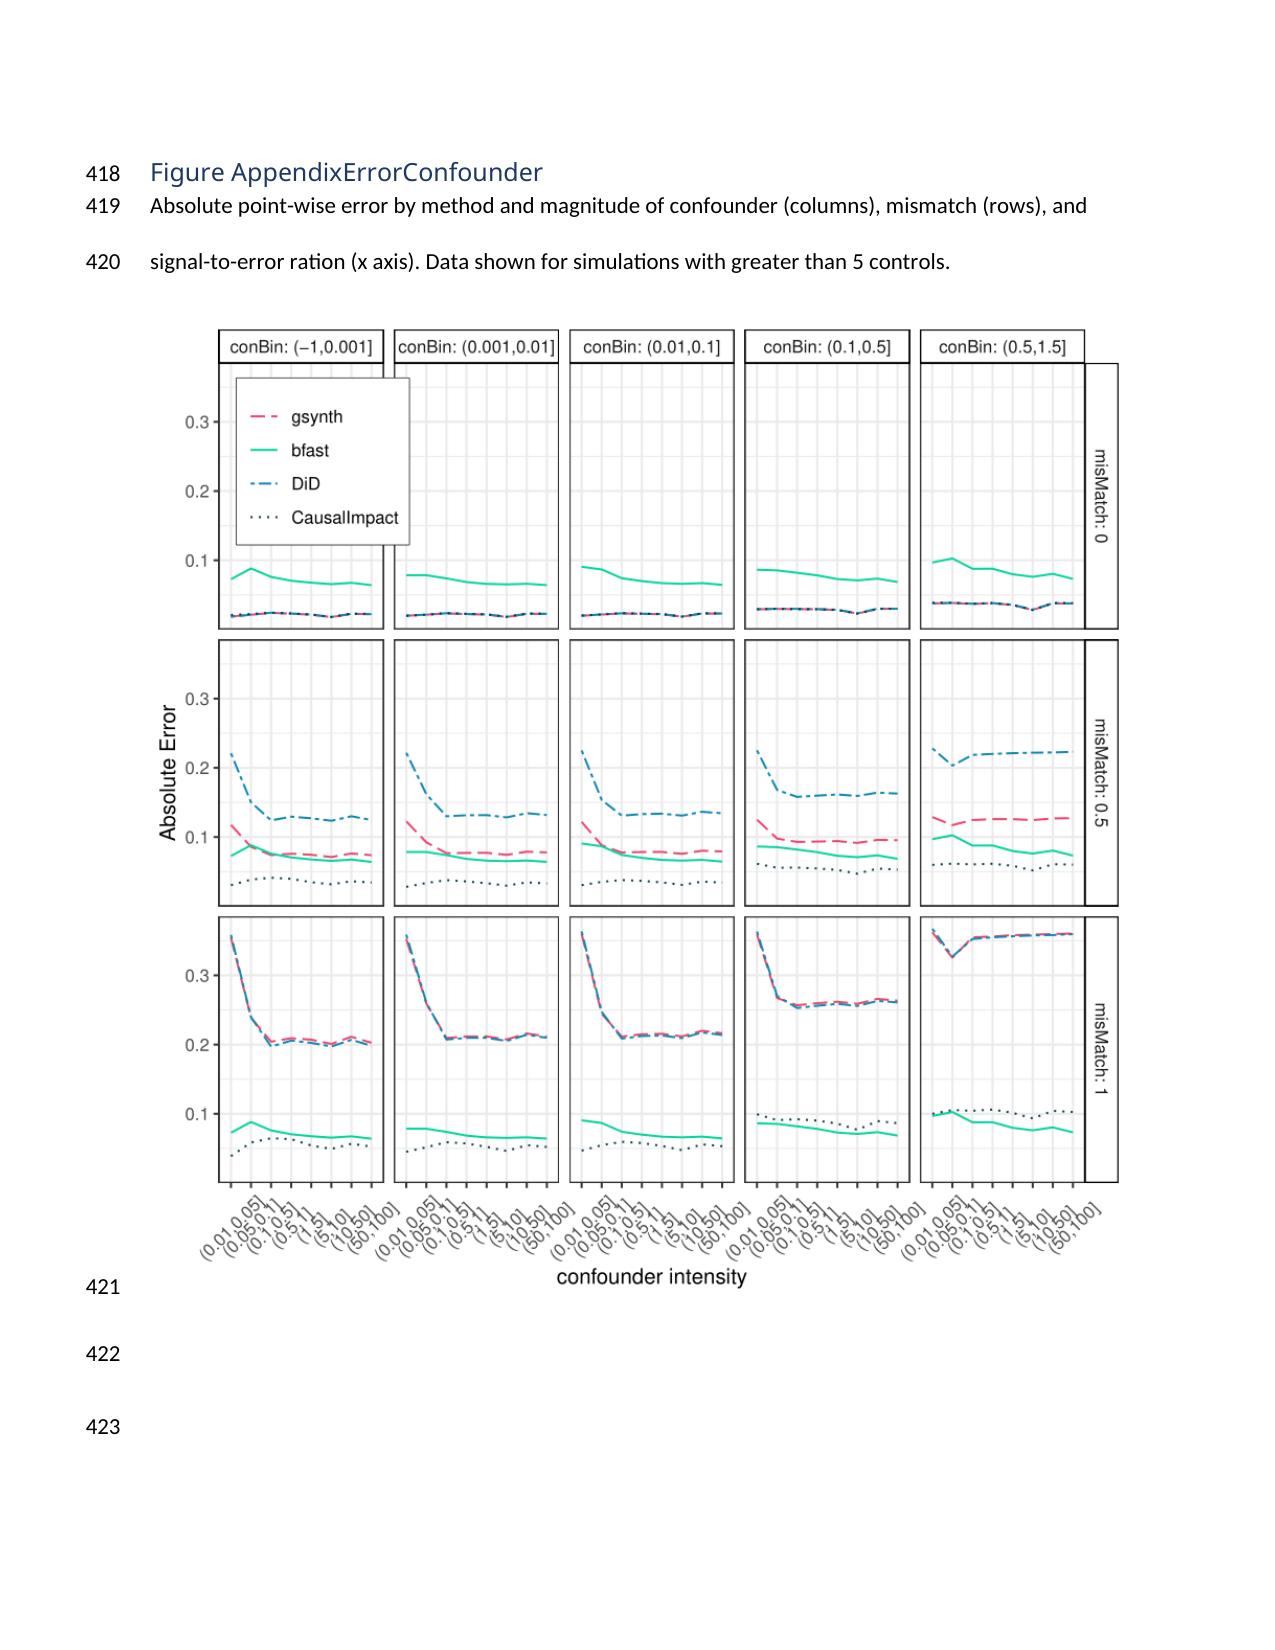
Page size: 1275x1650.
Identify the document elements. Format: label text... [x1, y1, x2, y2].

subtitle Figure AppendixErrorConfounder [150, 154, 1125, 188]
picture [150, 319, 1125, 1295]
text Absolute point-wise error by method and magnitude of confounder (columns), mismatch (rows), and signal-to-error ration (x axis). Data shown for simulations with greater than 5 controls. [150, 191, 1125, 275]
